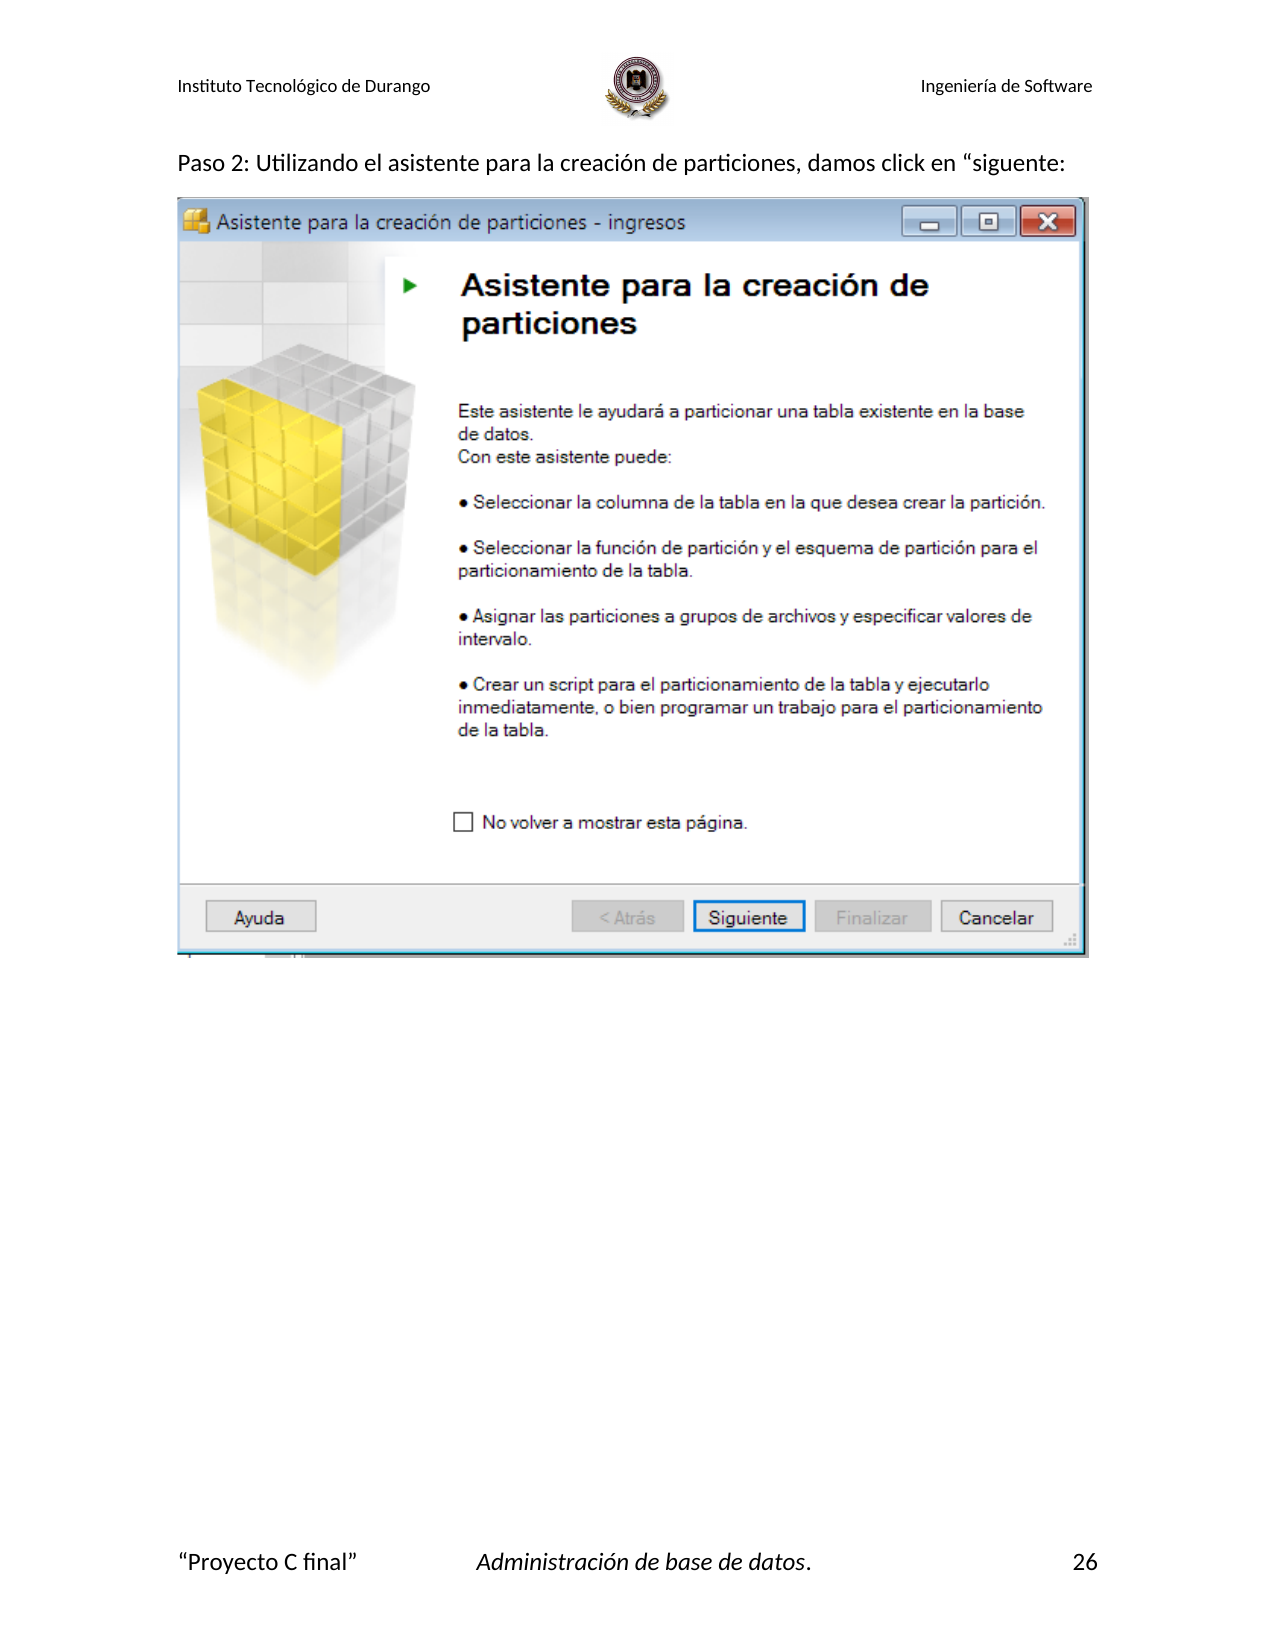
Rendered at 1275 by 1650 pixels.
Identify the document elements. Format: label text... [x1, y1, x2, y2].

picture [177, 197, 1089, 958]
text Paso 2: Utilizando el asistente para la creación de particiones, damos click en “siguente: [177, 148, 1098, 178]
